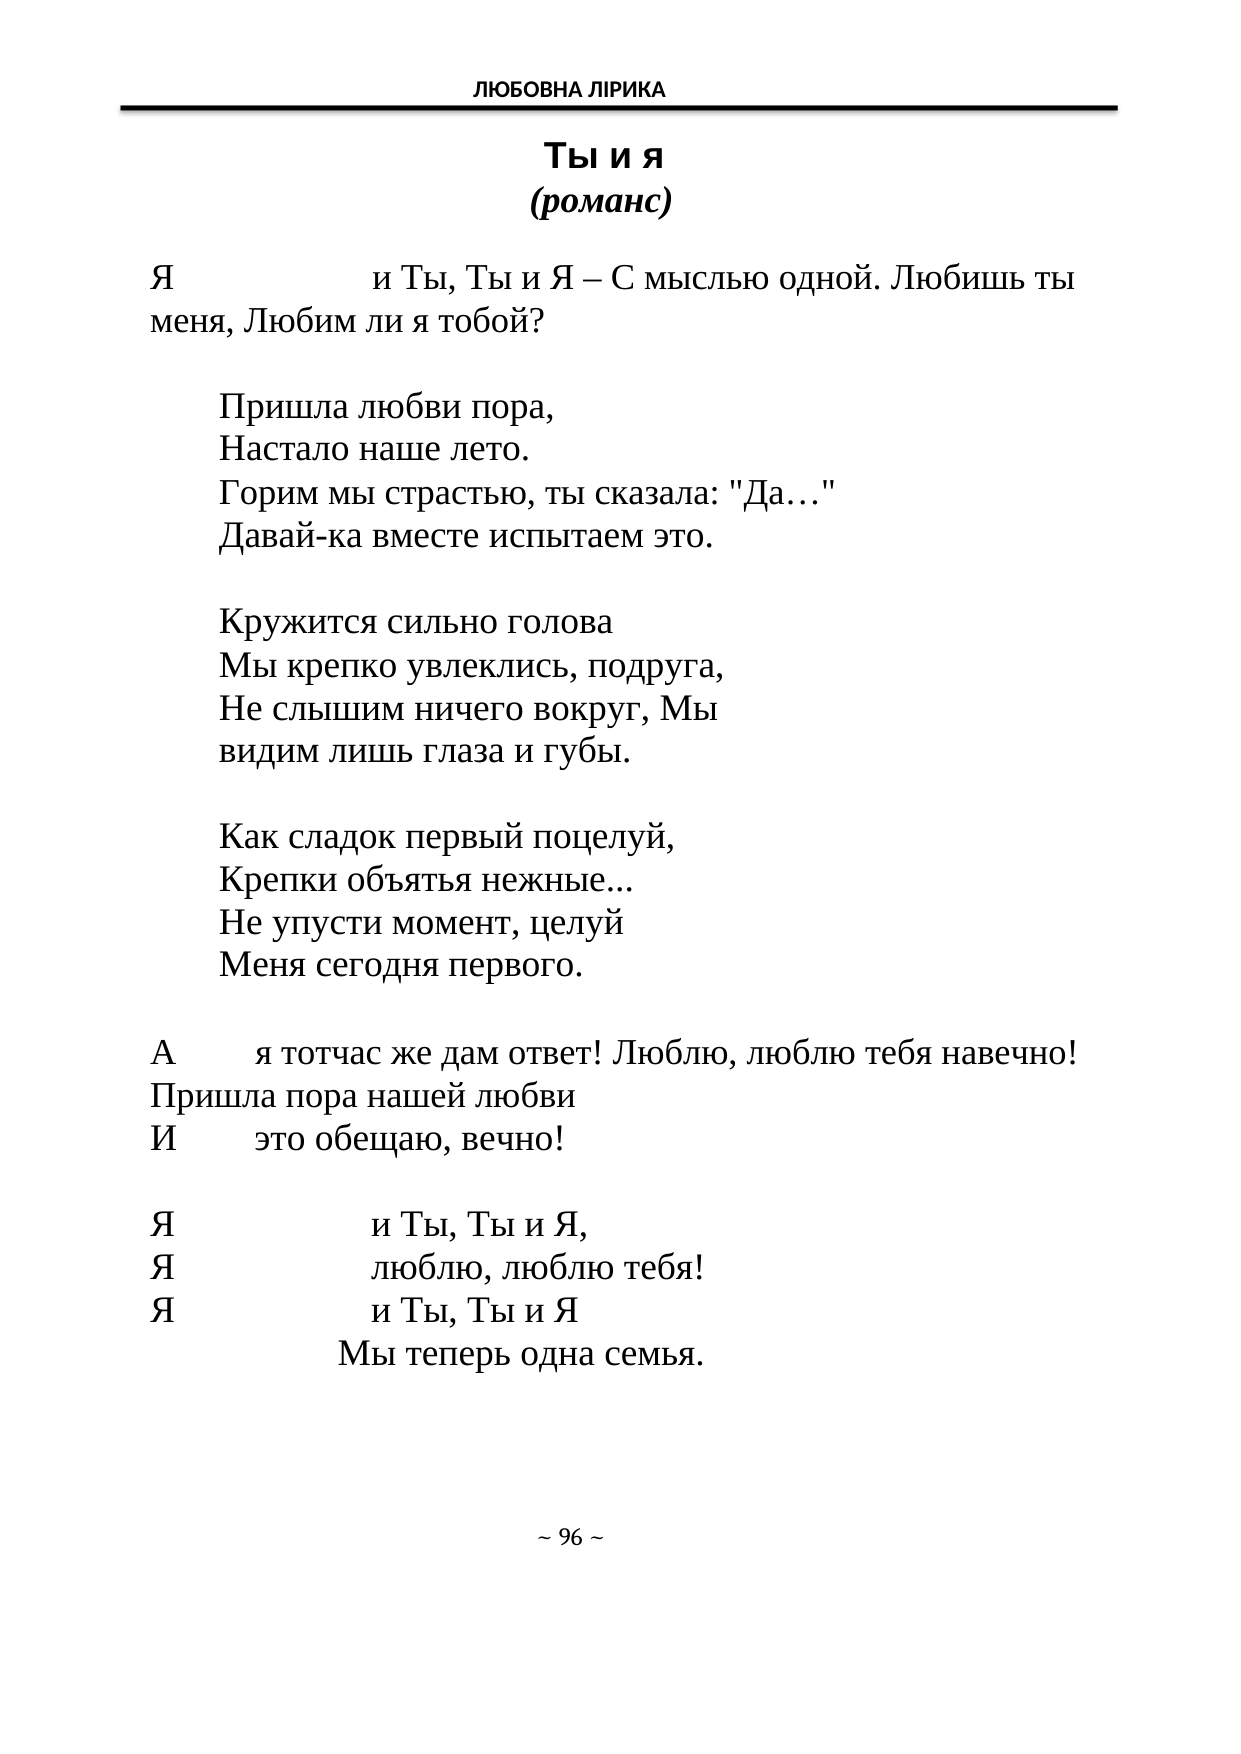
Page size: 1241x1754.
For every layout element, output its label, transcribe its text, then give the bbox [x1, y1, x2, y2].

list и Ты, Ты и Я [150, 1288, 1090, 1331]
text (романс) [529, 177, 1090, 221]
text Мы теперь одна семья. [337, 1331, 1090, 1373]
text Меня сегодня первого. [219, 943, 1090, 985]
text Кружится сильно голова [219, 598, 1090, 641]
list это обещаю, вечно! [150, 1115, 1090, 1158]
text Мы крепко увлеклись, подруга, Не слышим ничего вокруг, Мы видим лишь глаза и губы. [219, 643, 725, 770]
text Как сладок первый поцелуй, [219, 814, 1090, 857]
list и Ты, Ты и Я, [150, 1202, 1090, 1245]
list я тотчас же дам ответ! Люблю, люблю тебя навечно! Пришла пора нашей любви [150, 1031, 1090, 1115]
text Крепки объятья нежные... [219, 857, 1090, 899]
picture [113, 101, 1124, 120]
text ~ 96 ~ [535, 1523, 1090, 1552]
list и Ты, Ты и Я – С мыслью одной. Любишь ты меня, Любим ли я тобой? [150, 255, 1090, 340]
text Горим мы страстью, ты сказала: "Да…" [219, 470, 1090, 512]
text Ты и я [544, 133, 1090, 177]
text Давай-ка вместе испытаем это. [219, 512, 1090, 555]
list люблю, люблю тебя! [150, 1245, 1090, 1288]
text ЛЮБОВНА ЛІРИКА [473, 74, 1090, 104]
text Настало наше лето. [219, 426, 1090, 469]
text Пришла любви пора, [219, 383, 1090, 426]
text Не упусти момент, целуй [219, 900, 1090, 943]
